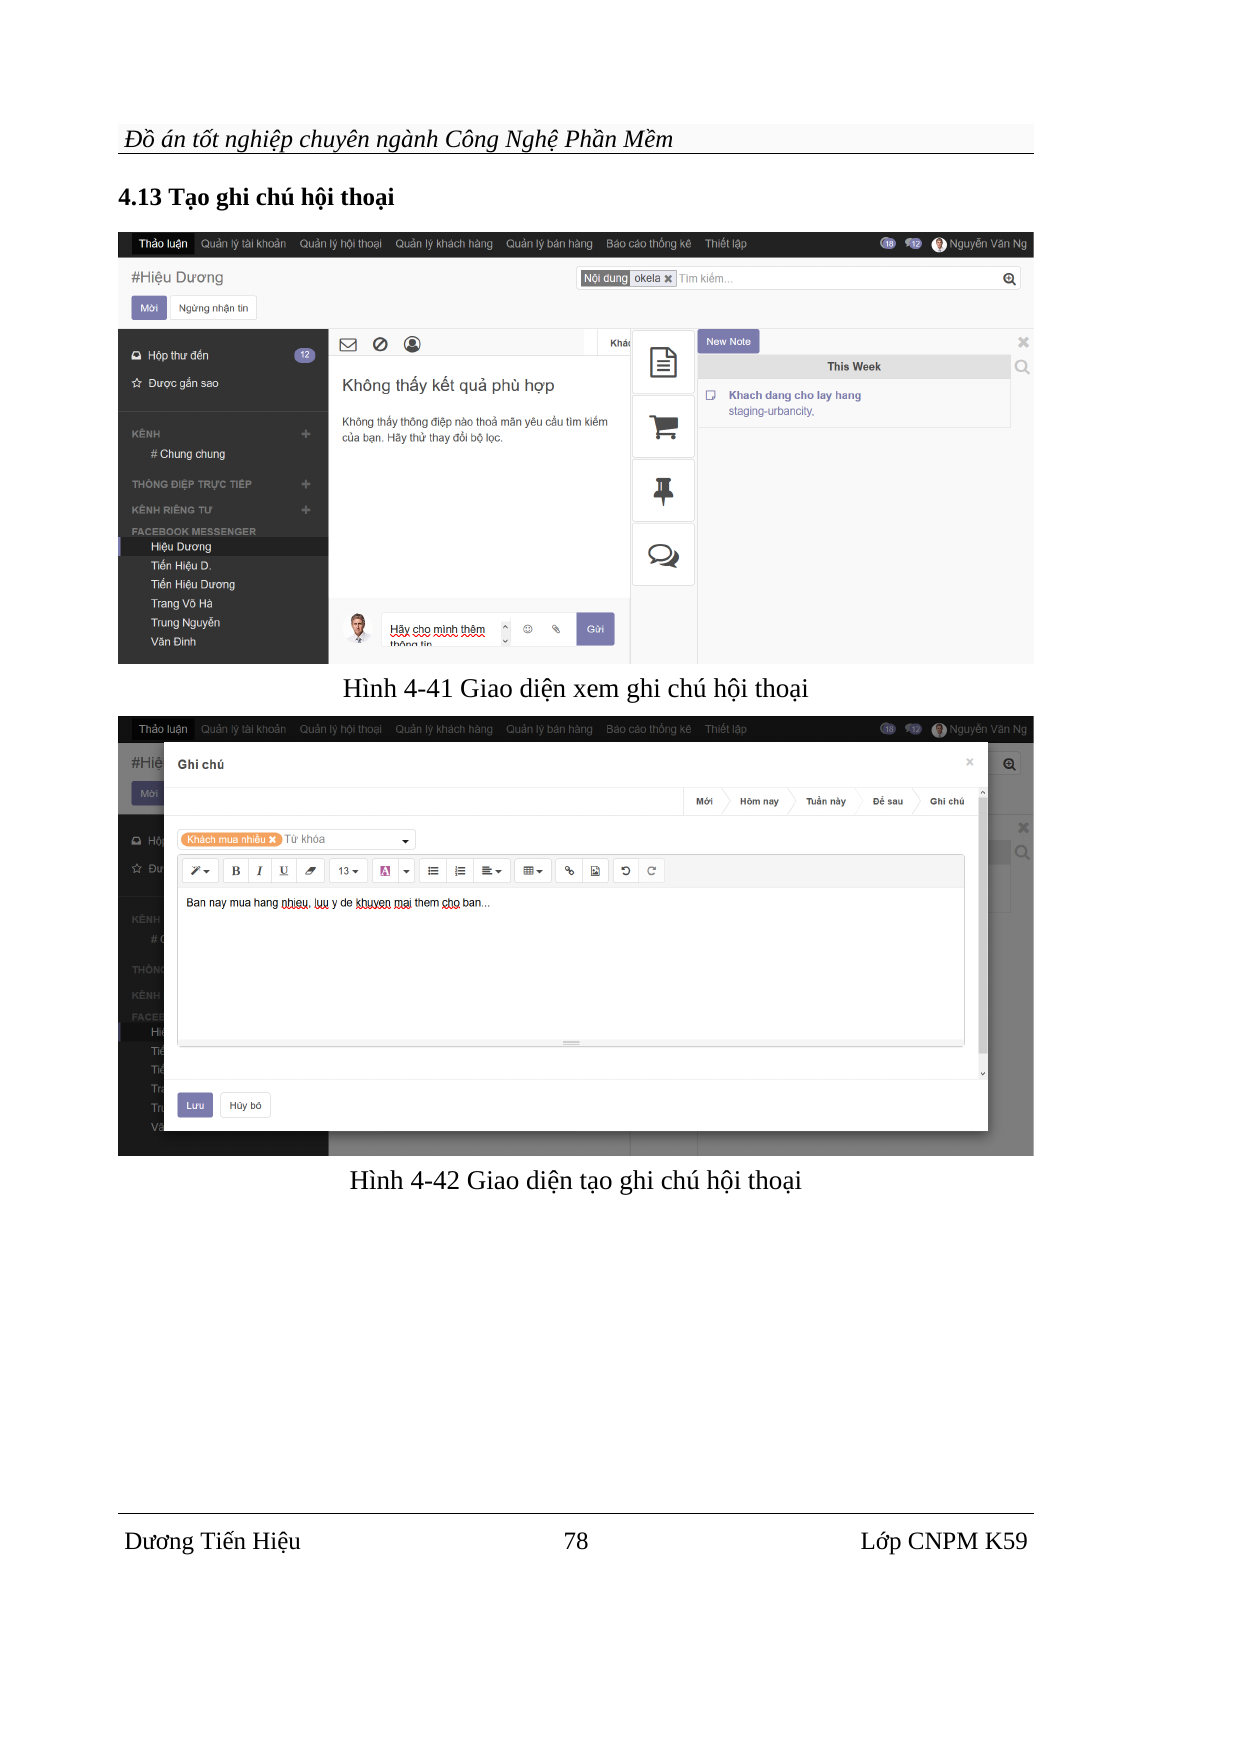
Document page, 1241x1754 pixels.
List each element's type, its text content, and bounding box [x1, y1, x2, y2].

picture [118, 716, 1034, 1156]
subtitle Tạo ghi chú hội thoại [118, 182, 1033, 211]
text Hình - Giao diện tạo ghi chú hội thoại [118, 1164, 1033, 1195]
picture [118, 232, 1034, 664]
text Hình - Giao diện xem ghi chú hội thoại [118, 672, 1033, 704]
